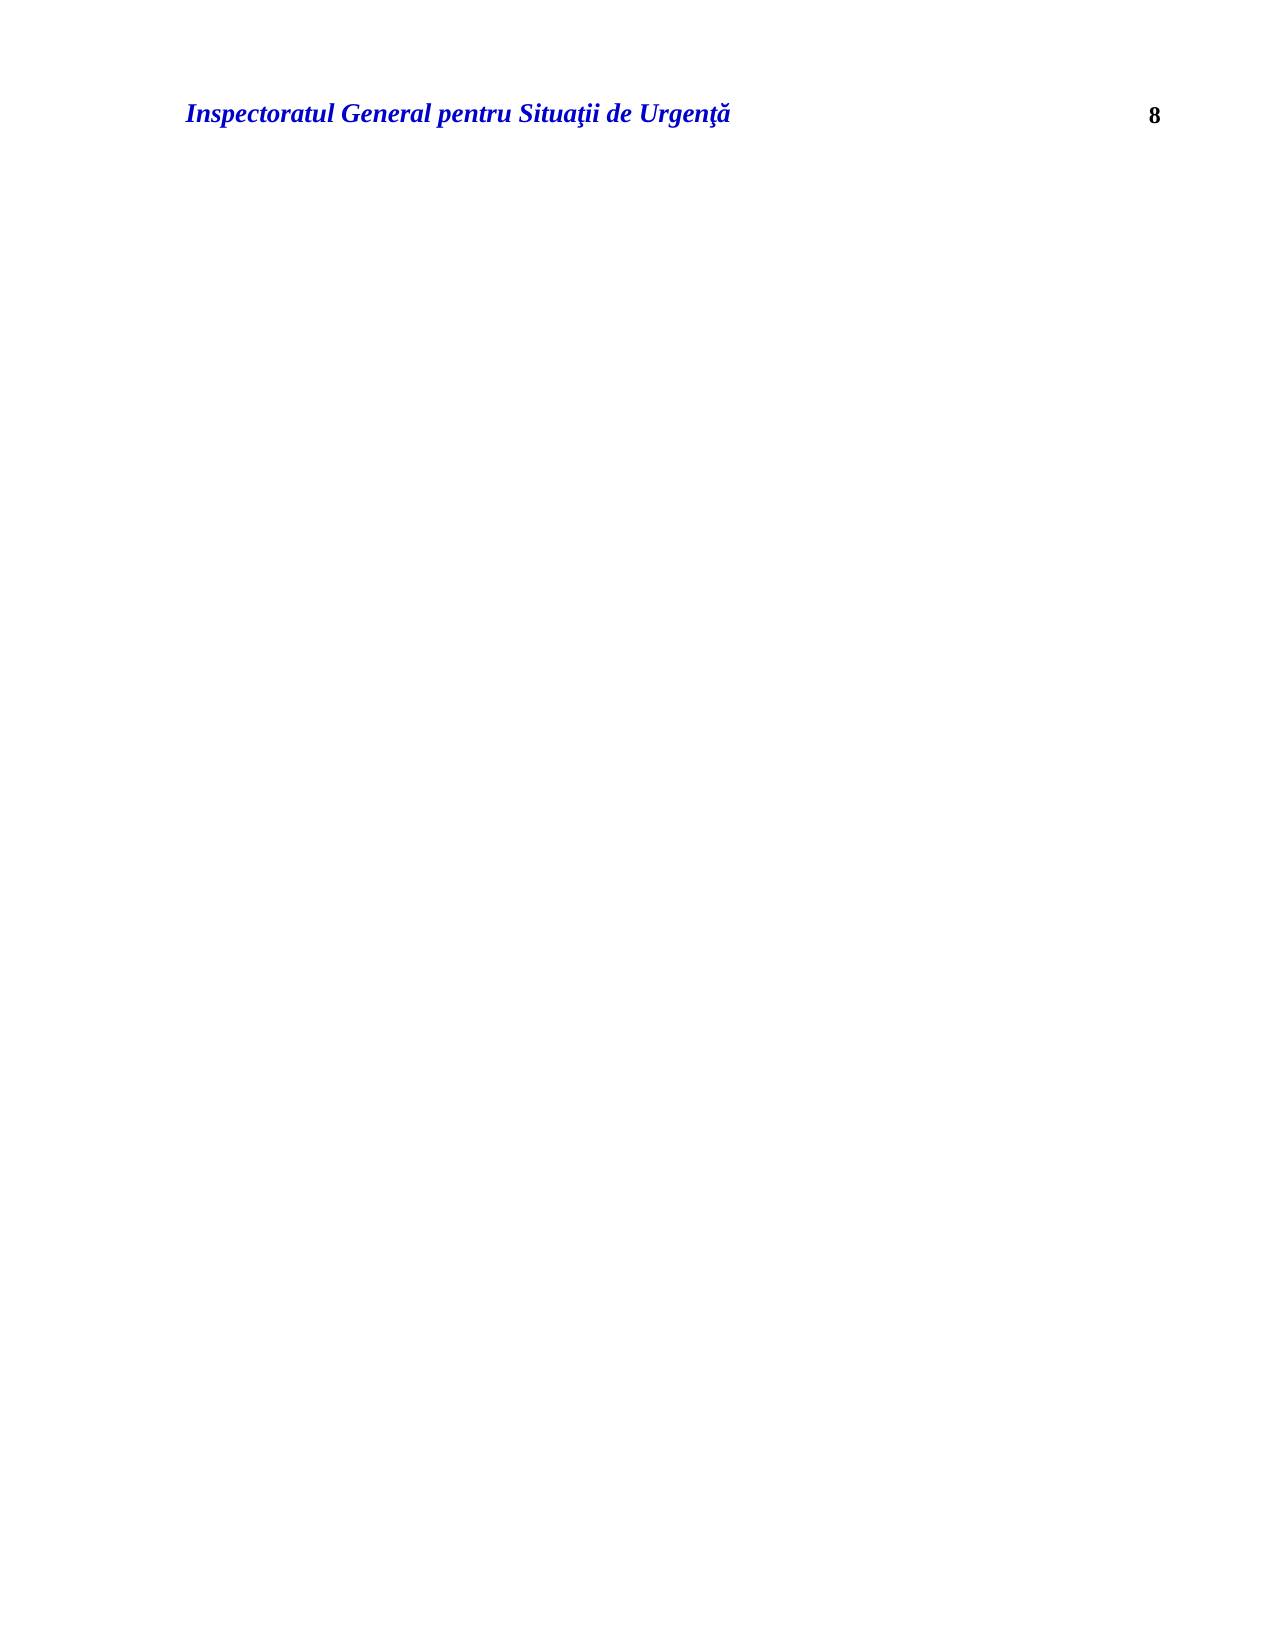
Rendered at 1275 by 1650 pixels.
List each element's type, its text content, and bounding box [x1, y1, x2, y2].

table_header 8 [962, 92, 1160, 129]
table_header Inspectoratul General pentru Situaţii de Urgenţă [185, 92, 962, 129]
